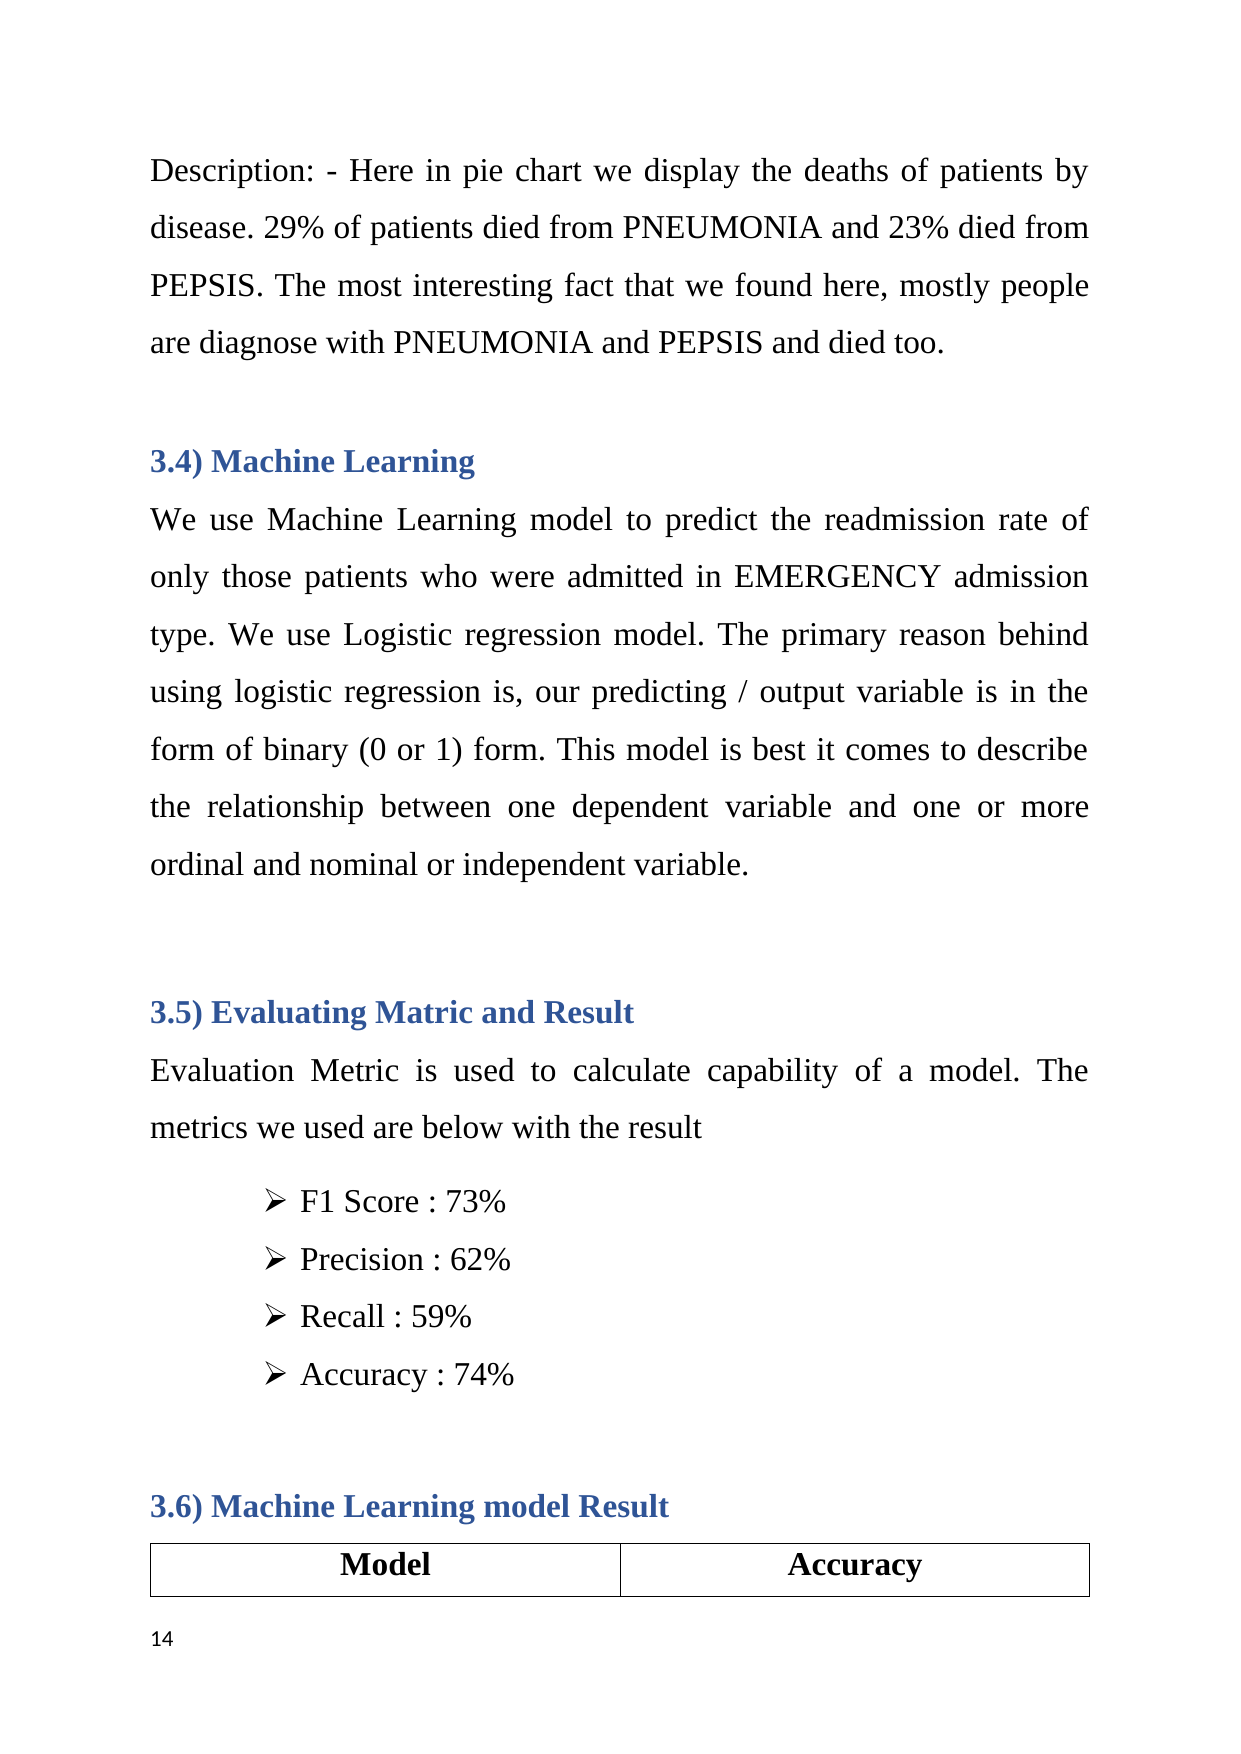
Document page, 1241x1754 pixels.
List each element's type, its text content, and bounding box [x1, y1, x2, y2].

subtitle 3.5) Evaluating Matric and Result [150, 992, 1090, 1031]
text We use Machine Learning model to predict the readmission rate of only those patients who were admitted in EMERGENCY admission type. We use Logistic regression model. The primary reason behind using logistic regression is, our predicting / output variable is in the form of binary (0 or 1) form. This model is best it comes to describe the relationship between one dependent variable and one or more ordinal and nominal or independent variable. [150, 499, 1090, 882]
table_header Model [151, 1544, 620, 1596]
table_header Accuracy [621, 1544, 1089, 1596]
list Precision : 62% [262, 1239, 1090, 1277]
subtitle 3.6) Machine Learning model Result [150, 1486, 1090, 1524]
text Description: - Here in pie chart we display the deaths of patients by disease. 29% of patients died from PNEUMONIA and 23% died from PEPSIS. The most interesting fact that we found here, mostly people are diagnose with PNEUMONIA and PEPSIS and died too. [150, 150, 1090, 361]
subtitle 3.4) Machine Learning [150, 442, 1090, 480]
text Evaluation Metric is used to calculate capability of a model. The metrics we used are below with the result [150, 1050, 1090, 1146]
list F1 Score : 73% [262, 1182, 1090, 1220]
list Recall : 59% [262, 1297, 1090, 1335]
list Accuracy : 74% [262, 1354, 1090, 1392]
